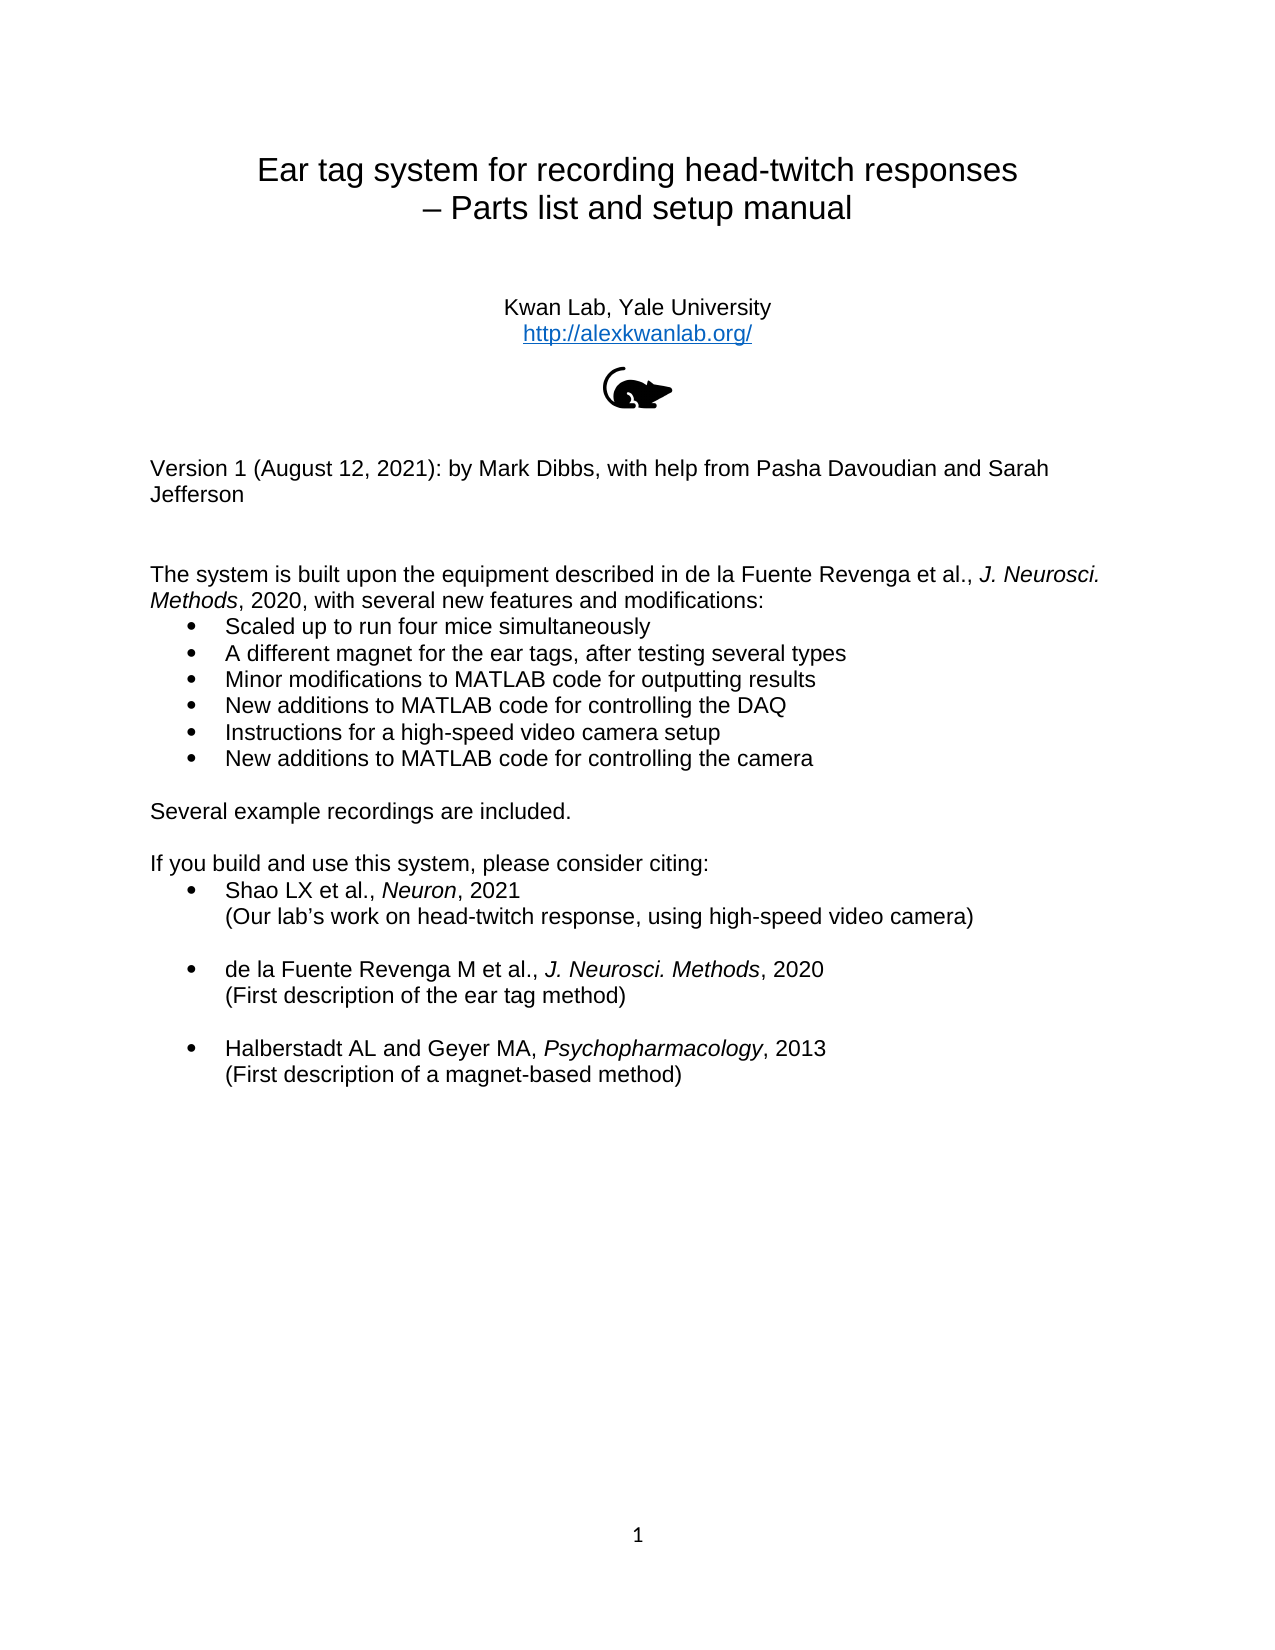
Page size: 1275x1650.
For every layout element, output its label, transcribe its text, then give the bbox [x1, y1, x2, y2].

text The system is built upon the equipment described in de la Fuente Revenga et al., J. Neurosci. Methods, 2020, with several new features and modifications: [150, 561, 1125, 613]
list Minor modifications to MATLAB code for outputting results [187, 666, 1125, 692]
list (First description of a magnet-based method) [225, 1061, 1125, 1088]
list Halberstadt AL and Geyer MA, Psychopharmacology, 2013 [187, 1035, 1125, 1061]
text Kwan Lab, Yale University [150, 294, 1125, 320]
list Scaled up to run four mice simultaneously [187, 613, 1125, 639]
list Shao LX et al., Neuron, 2021 [187, 877, 1125, 903]
text Several example recordings are included. [150, 798, 1125, 824]
text If you build and use this system, please consider citing: [150, 850, 1125, 877]
list Instructions for a high-speed video camera setup [187, 719, 1125, 745]
list A different magnet for the ear tags, after testing several types [187, 639, 1125, 666]
list de la Fuente Revenga M et al., J. Neurosci. Methods, 2020 [187, 956, 1125, 982]
list New additions to MATLAB code for controlling the camera [187, 745, 1125, 771]
list (First description of the ear tag method) [225, 982, 1125, 1008]
list New additions to MATLAB code for controlling the DAQ [187, 692, 1125, 719]
text Version 1 (August 12, 2021): by Mark Dibbs, with help from Pasha Davoudian and Sarah Jefferson [150, 455, 1125, 508]
list (Our lab’s work on head-twitch response, using high-speed video camera) [225, 903, 1125, 929]
text – Parts list and setup manual [150, 188, 1125, 227]
picture [596, 346, 679, 429]
text http://alexkwanlab.org/ [150, 320, 1125, 347]
text Ear tag system for recording head-twitch responses [150, 150, 1125, 188]
